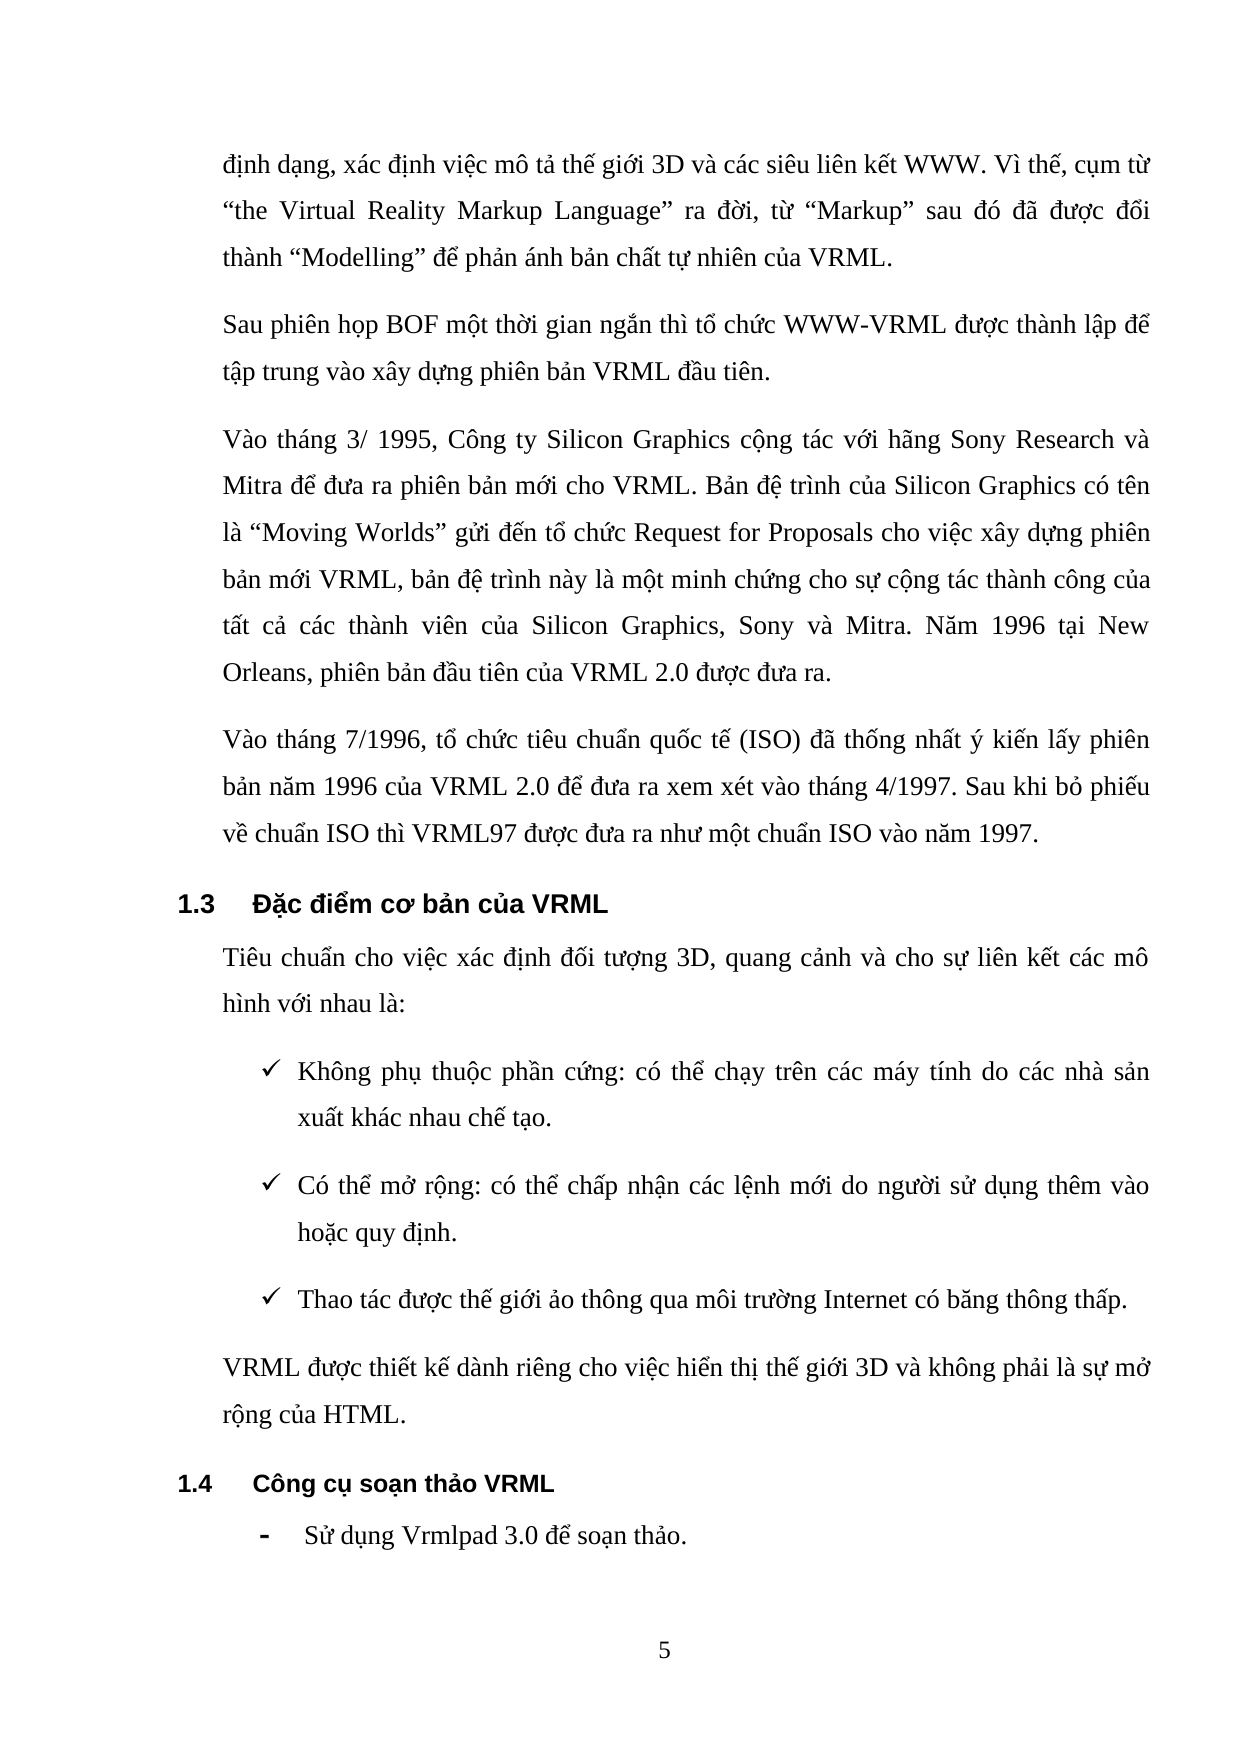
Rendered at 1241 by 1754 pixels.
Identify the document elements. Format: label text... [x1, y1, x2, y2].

list Sử dụng Vrmlpad 3.0 để soạn thảo. [260, 1519, 1152, 1550]
text Vào tháng 7/1996, tổ chức tiêu chuẩn quốc tế (ISO) đã thống nhất ý kiến lấy phiên bản năm 1996 của VRML 2.0 để đưa ra xem xét vào tháng 4/1997. Sau khi bỏ phiếu về chuẩn ISO thì VRML97 được đưa ra như một chuẩn ISO vào năm 1997. [222, 723, 1152, 848]
text VRML được thiết kế dành riêng cho việc hiển thị thế giới 3D và không phải là sự mở rộng của HTML. [222, 1351, 1152, 1429]
list Không phụ thuộc phần cứng: có thể chạy trên các máy tính do các nhà sản xuất khác nhau chế tạo. [260, 1055, 1152, 1133]
text Tiêu chuẩn cho việc xác định đối tượng 3D, quang cảnh và cho sự liên kết các mô hình với nhau là: [222, 941, 1152, 1018]
list Có thể mở rộng: có thể chấp nhận các lệnh mới do người sử dụng thêm vào hoặc quy định. [260, 1169, 1152, 1247]
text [222, 148, 1152, 272]
list Thao tác được thế giới ảo thông qua môi trường Internet có băng thông thấp. [260, 1283, 1152, 1314]
subtitle Công cụ soạn thảo VRML [177, 1469, 1152, 1498]
text Vào tháng 3/ 1995, Công ty Silicon Graphics cộng tác với hãng Sony Research và Mitra để đưa ra phiên bản mới cho VRML. Bản đệ trình của Silicon Graphics có tên là “Moving Worlds” gửi đến tổ chức Request for Proposals cho việc xây dựng phiên bản mới VRML, bản đệ trình này là một minh chứng cho sự cộng tác thành công của tất cả các thành viên của Silicon Graphics, Sony và Mitra. Năm 1996 tại New Orleans, phiên bản đầu tiên của VRML 2.0 được đưa ra. [222, 423, 1152, 687]
text Sau phiên họp BOF một thời gian ngắn thì tổ chức WWW-VRML được thành lập để tập trung vào xây dựng phiên bản VRML đầu tiên. [222, 308, 1152, 386]
subtitle Đặc điểm cơ bản của VRML [177, 888, 1152, 920]
